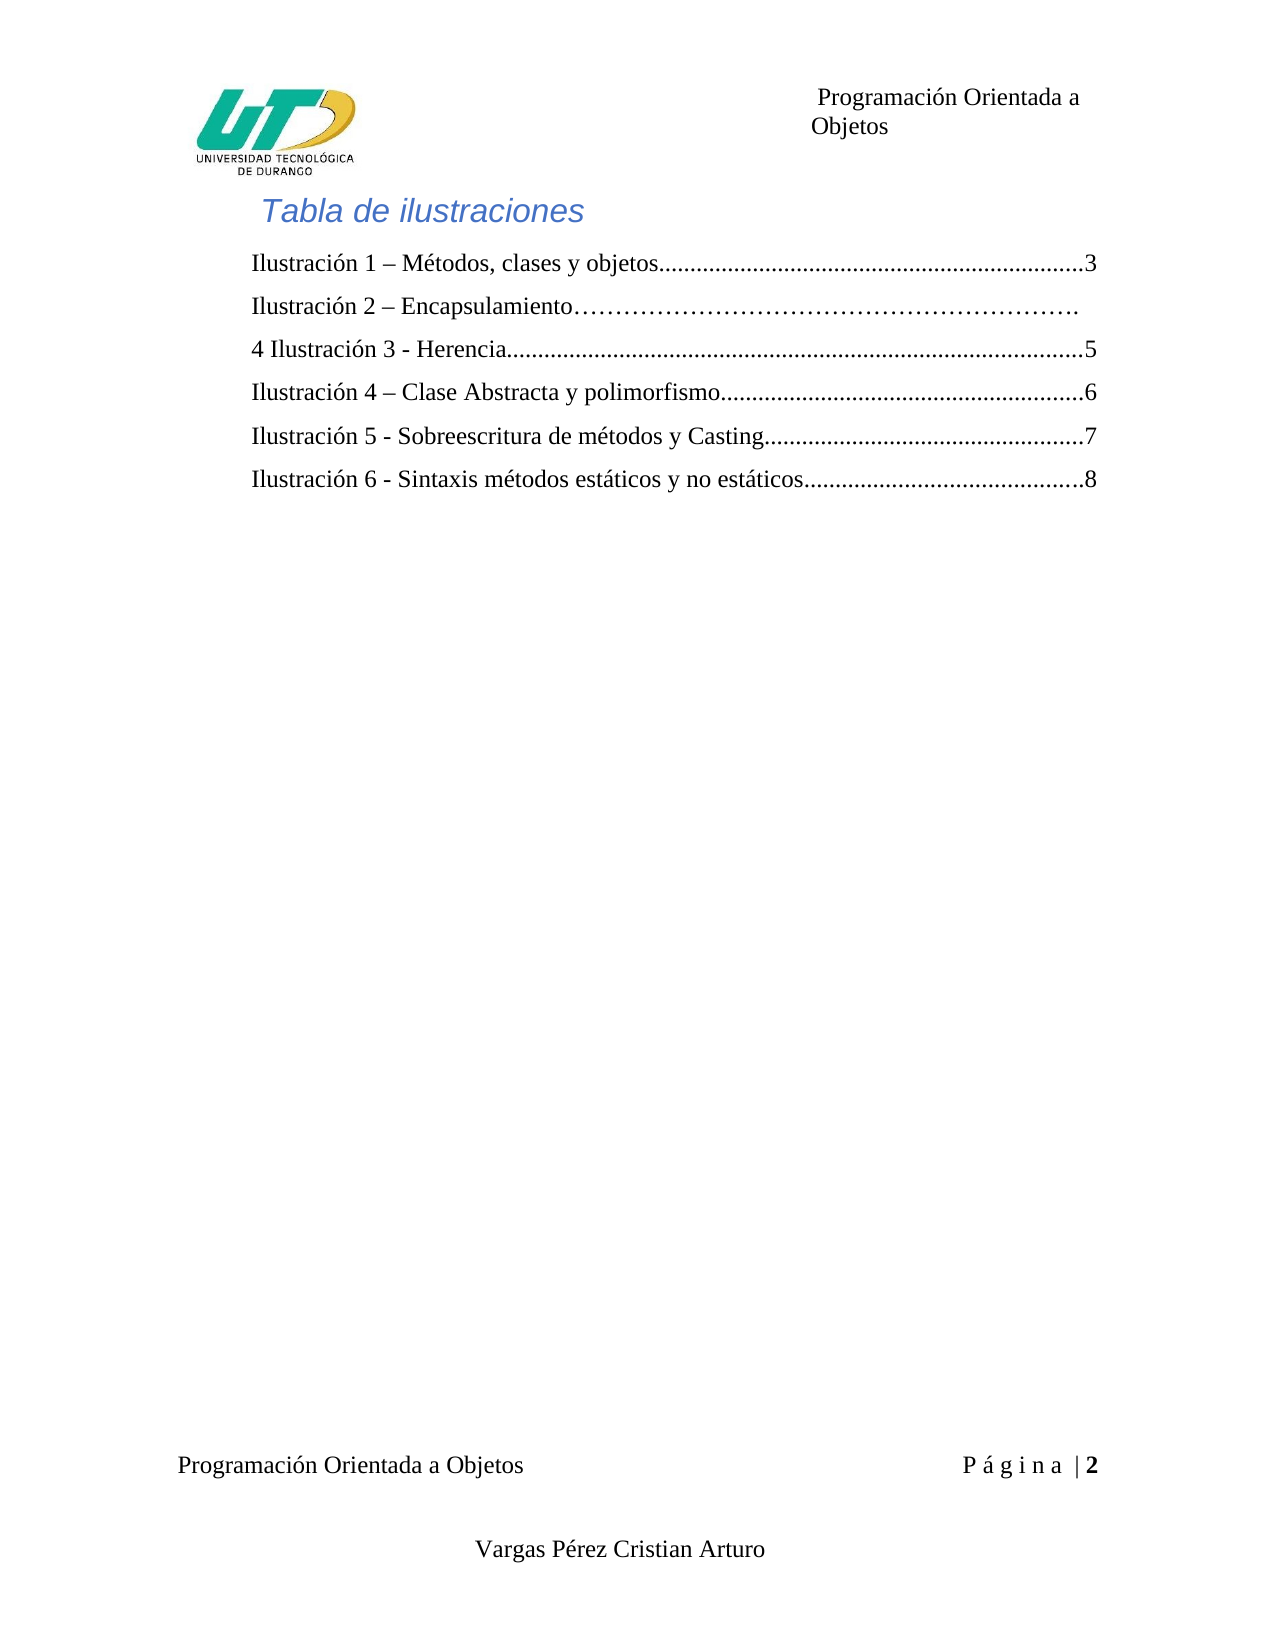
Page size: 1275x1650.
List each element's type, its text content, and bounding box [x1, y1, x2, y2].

text Ilustración 2 – Encapsulamiento……………………………………………………. 4 Ilustración 3 - Herencia 5 [251, 291, 1097, 363]
text Tabla de ilustraciones [260, 191, 1183, 229]
picture [187, 83, 363, 177]
text Ilustración 6 - Sintaxis métodos estáticos y no estáticos ..8 [251, 464, 1183, 492]
text Ilustración 1 – Métodos, clases y objetos 3 [251, 248, 1183, 277]
text Programación Orientada a Objetos P á g i n a | 2 [177, 1450, 1183, 1479]
text Ilustración 5 - Sobreescritura de métodos y Casting 7 [251, 421, 1183, 449]
text Ilustración 4 – Clase Abstracta y polimorfismo 6 [251, 377, 1183, 406]
